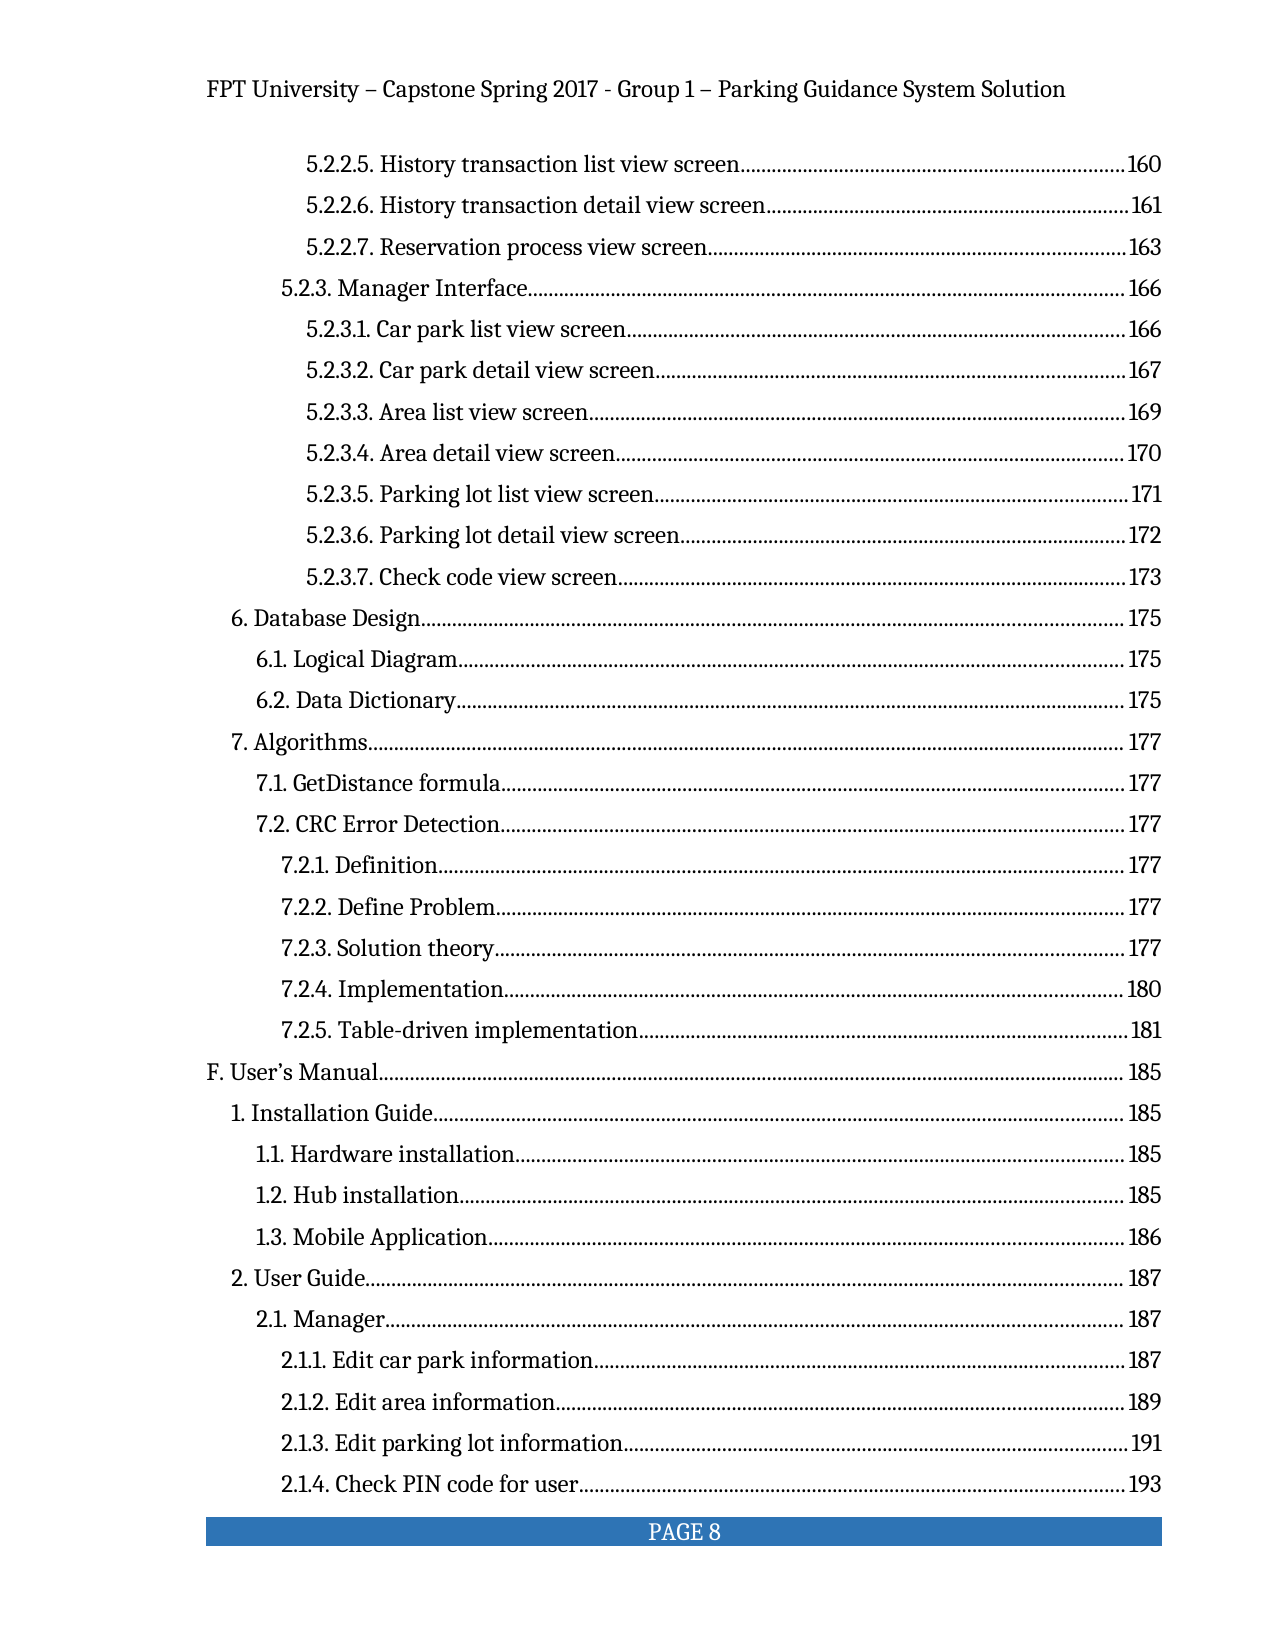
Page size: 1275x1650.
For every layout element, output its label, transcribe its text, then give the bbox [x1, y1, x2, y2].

text 5.2.3.7. Check code view screen 173 [306, 562, 1162, 591]
text 5.2.2.5. History transaction list view screen 160 [306, 150, 1162, 179]
text 7.2.2. Define Problem 177 [281, 892, 1162, 921]
text 2. User Guide 187 [231, 1264, 1162, 1292]
text 1.2. Hub installation 185 [256, 1181, 1162, 1210]
text 7.2. CRC Error Detection 177 [256, 810, 1162, 839]
text 5.2.3.5. Parking lot list view screen 171 [306, 480, 1162, 509]
text 6. Database Design 175 [231, 604, 1162, 632]
text 5.2.3.3. Area list view screen 169 [306, 397, 1162, 426]
text 2.1. Manager 187 [256, 1305, 1162, 1334]
text 5.2.3.1. Car park list view screen 166 [306, 315, 1162, 344]
text 5.2.2.6. History transaction detail view screen 161 [306, 191, 1162, 220]
text 7.2.5. Table-driven implementation 181 [281, 1016, 1162, 1045]
text 6.2. Data Dictionary 175 [256, 686, 1162, 715]
text 1.3. Mobile Application 186 [256, 1222, 1162, 1251]
text 7.2.3. Solution theory 177 [281, 934, 1162, 962]
text 7.2.1. Definition 177 [281, 851, 1162, 880]
text 1.1. Hardware installation 185 [256, 1140, 1162, 1169]
text F. User’s Manual 185 [206, 1057, 1162, 1086]
text 5.2.3.4. Area detail view screen 170 [306, 439, 1162, 467]
text 5.2.3.6. Parking lot detail view screen 172 [306, 521, 1162, 550]
text 5.2.3.2. Car park detail view screen 167 [306, 356, 1162, 385]
text 5.2.2.7. Reservation process view screen 163 [306, 232, 1162, 261]
text 2.1.1. Edit car park information 187 [281, 1346, 1162, 1375]
text 5.2.3. Manager Interface 166 [281, 274, 1162, 302]
text 7.2.4. Implementation 180 [281, 975, 1162, 1004]
text 7. Algorithms 177 [231, 727, 1162, 756]
text 7.1. GetDistance formula 177 [256, 769, 1162, 797]
text 2.1.3. Edit parking lot information 191 [281, 1429, 1162, 1457]
text 6.1. Logical Diagram 175 [256, 645, 1162, 674]
text 1. Installation Guide 185 [231, 1099, 1162, 1127]
text 2.1.2. Edit area information 189 [281, 1387, 1162, 1416]
text 2.1.4. Check PIN code for user 193 [281, 1470, 1162, 1499]
